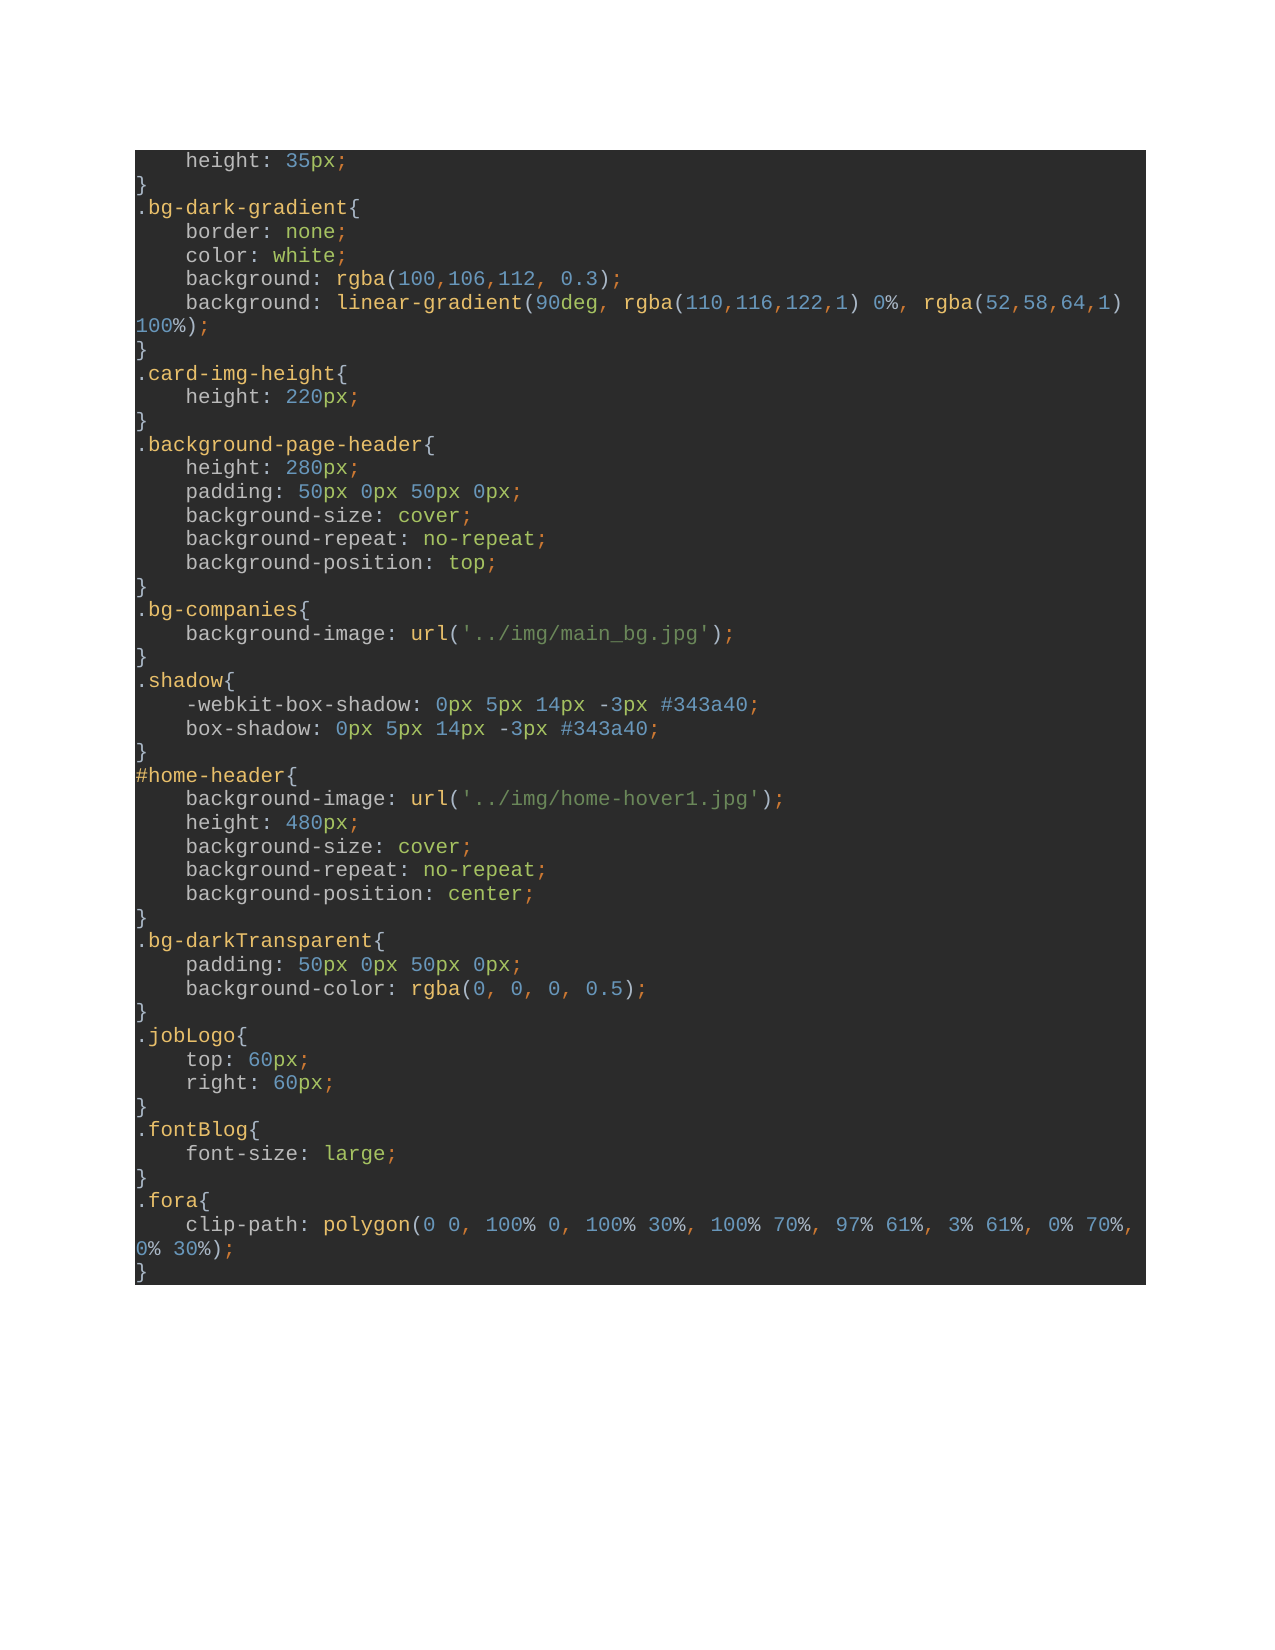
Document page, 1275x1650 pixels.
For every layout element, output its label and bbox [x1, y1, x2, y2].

text [135, 150, 1146, 1285]
